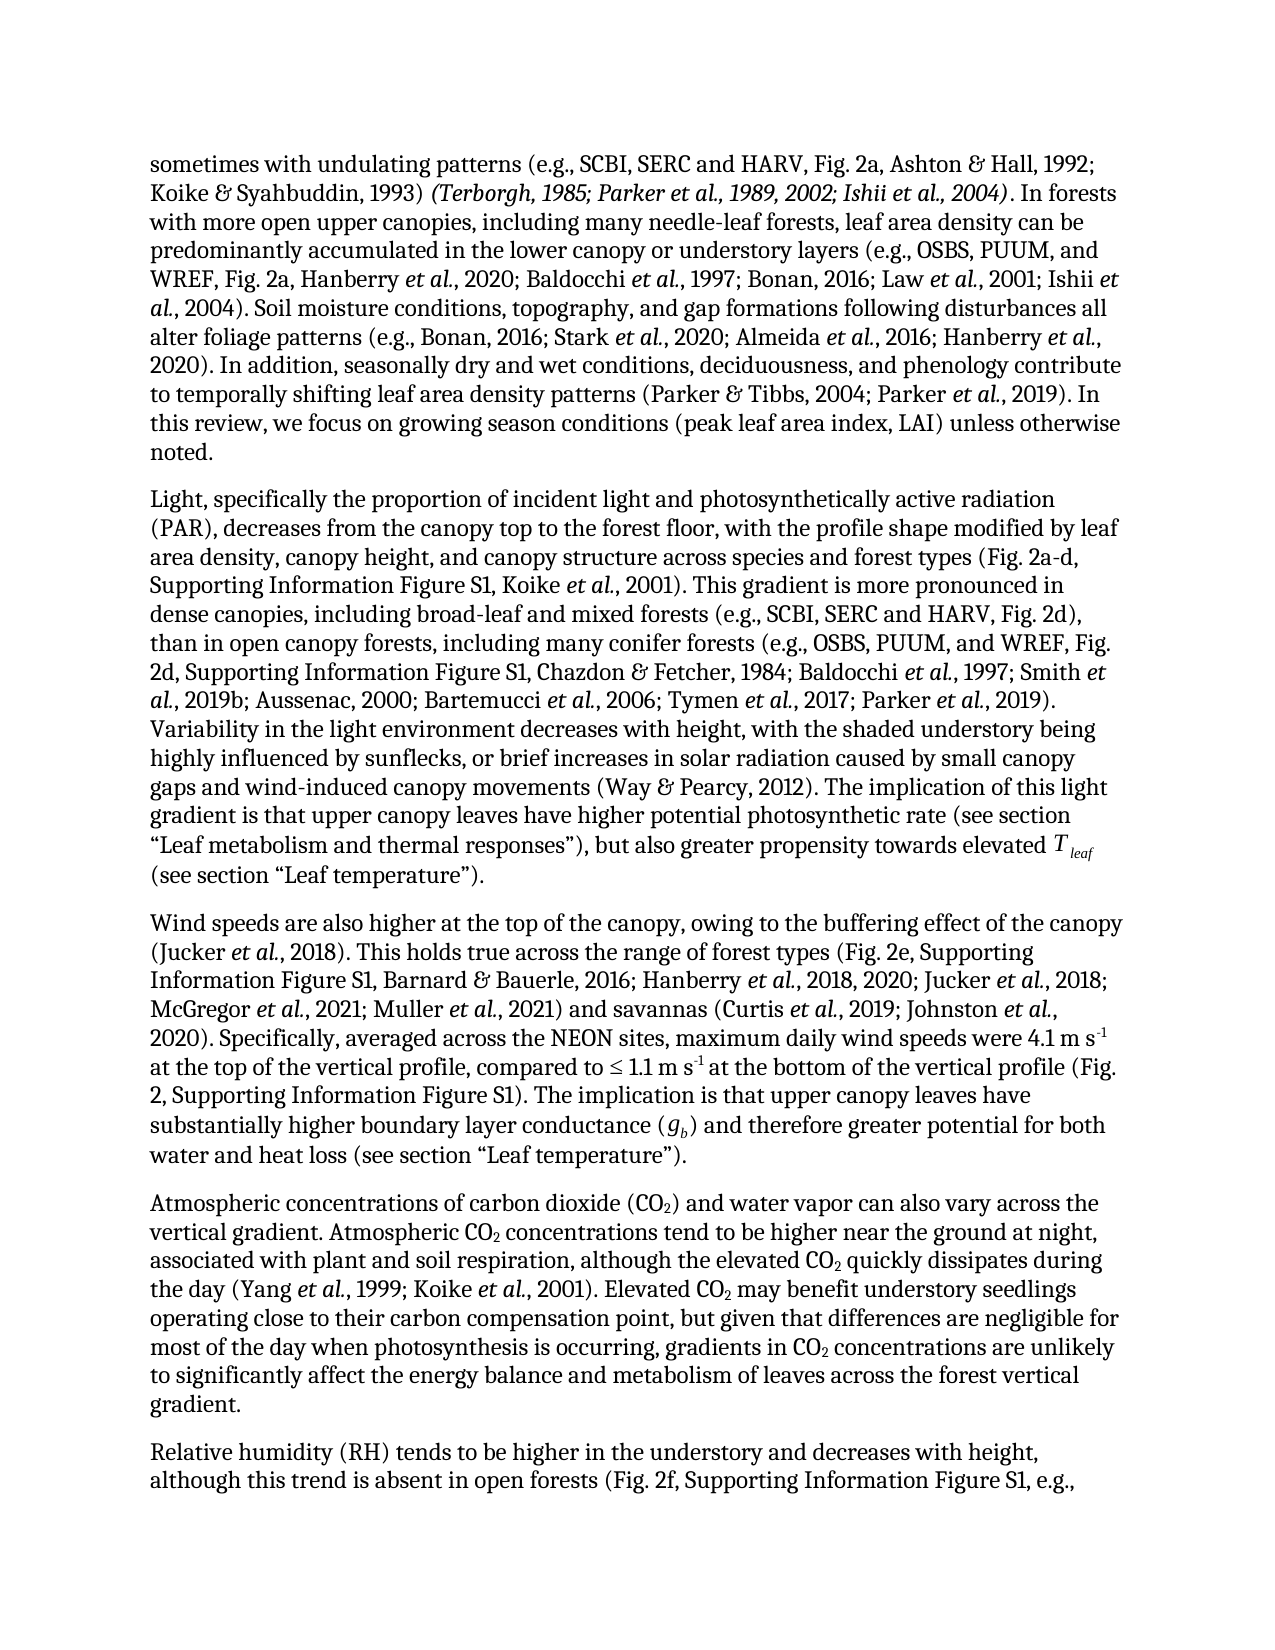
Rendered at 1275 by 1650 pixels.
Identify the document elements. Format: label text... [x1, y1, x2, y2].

text Light, specifically the proportion of incident light and photosynthetically active radiation (PAR), decreases from the canopy top to the forest floor, with the profile shape modified by leaf area density, canopy height, and canopy structure across species and forest types (Fig. 2a-d, Supporting Information Figure S1, Koike et al., 2001). This gradient is more pronounced in dense canopies, including broad-leaf and mixed forests (e.g., SCBI, SERC and HARV, Fig. 2d), than in open canopy forests, including many conifer forests (e.g., OSBS, PUUM, and WREF, Fig. 2d, Supporting Information Figure S1, Chazdon & Fetcher, 1984; Baldocchi et al., 1997; Smith et al., 2019b; Aussenac, 2000; Bartemucci et al., 2006; Tymen et al., 2017; Parker et al., 2019). Variability in the light environment decreases with height, with the shaded understory being highly influenced by sunflecks, or brief increases in solar radiation caused by small canopy gaps and wind-induced canopy movements (Way & Pearcy, 2012). The implication of this light gradient is that upper canopy leaves have higher potential photosynthetic rate (see section “Leaf metabolism and thermal responses”), but also greater propensity towards elevated (see section “Leaf temperature”). [150, 485, 1125, 890]
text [150, 150, 1125, 466]
text Wind speeds are also higher at the top of the canopy, owing to the buffering effect of the canopy (Jucker et al., 2018). This holds true across the range of forest types (Fig. 2e, Supporting Information Figure S1, Barnard & Bauerle, 2016; Hanberry et al., 2018, 2020; Jucker et al., 2018; McGregor et al., 2021; Muller et al., 2021) and savannas (Curtis et al., 2019; Johnston et al., 2020). Specifically, averaged across the NEON sites, maximum daily wind speeds were 4.1 m s-1 at the top of the vertical profile, compared to 1.1 m s-1 at the bottom of the vertical profile (Fig. 2, Supporting Information Figure S1). The implication is that upper canopy leaves have substantially higher boundary layer conductance () and therefore greater potential for both water and heat loss (see section “Leaf temperature”). [150, 909, 1125, 1170]
text Atmospheric concentrations of carbon dioxide (CO2) and water vapor can also vary across the vertical gradient. Atmospheric CO2 concentrations tend to be higher near the ground at night, associated with plant and soil respiration, although the elevated CO2 quickly dissipates during the day (Yang et al., 1999; Koike et al., 2001). Elevated CO2 may benefit understory seedlings operating close to their carbon compensation point, but given that differences are negligible for most of the day when photosynthesis is occurring, gradients in CO2 concentrations are unlikely to significantly affect the energy balance and metabolism of leaves across the forest vertical gradient. [150, 1189, 1125, 1419]
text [150, 1438, 1125, 1495]
